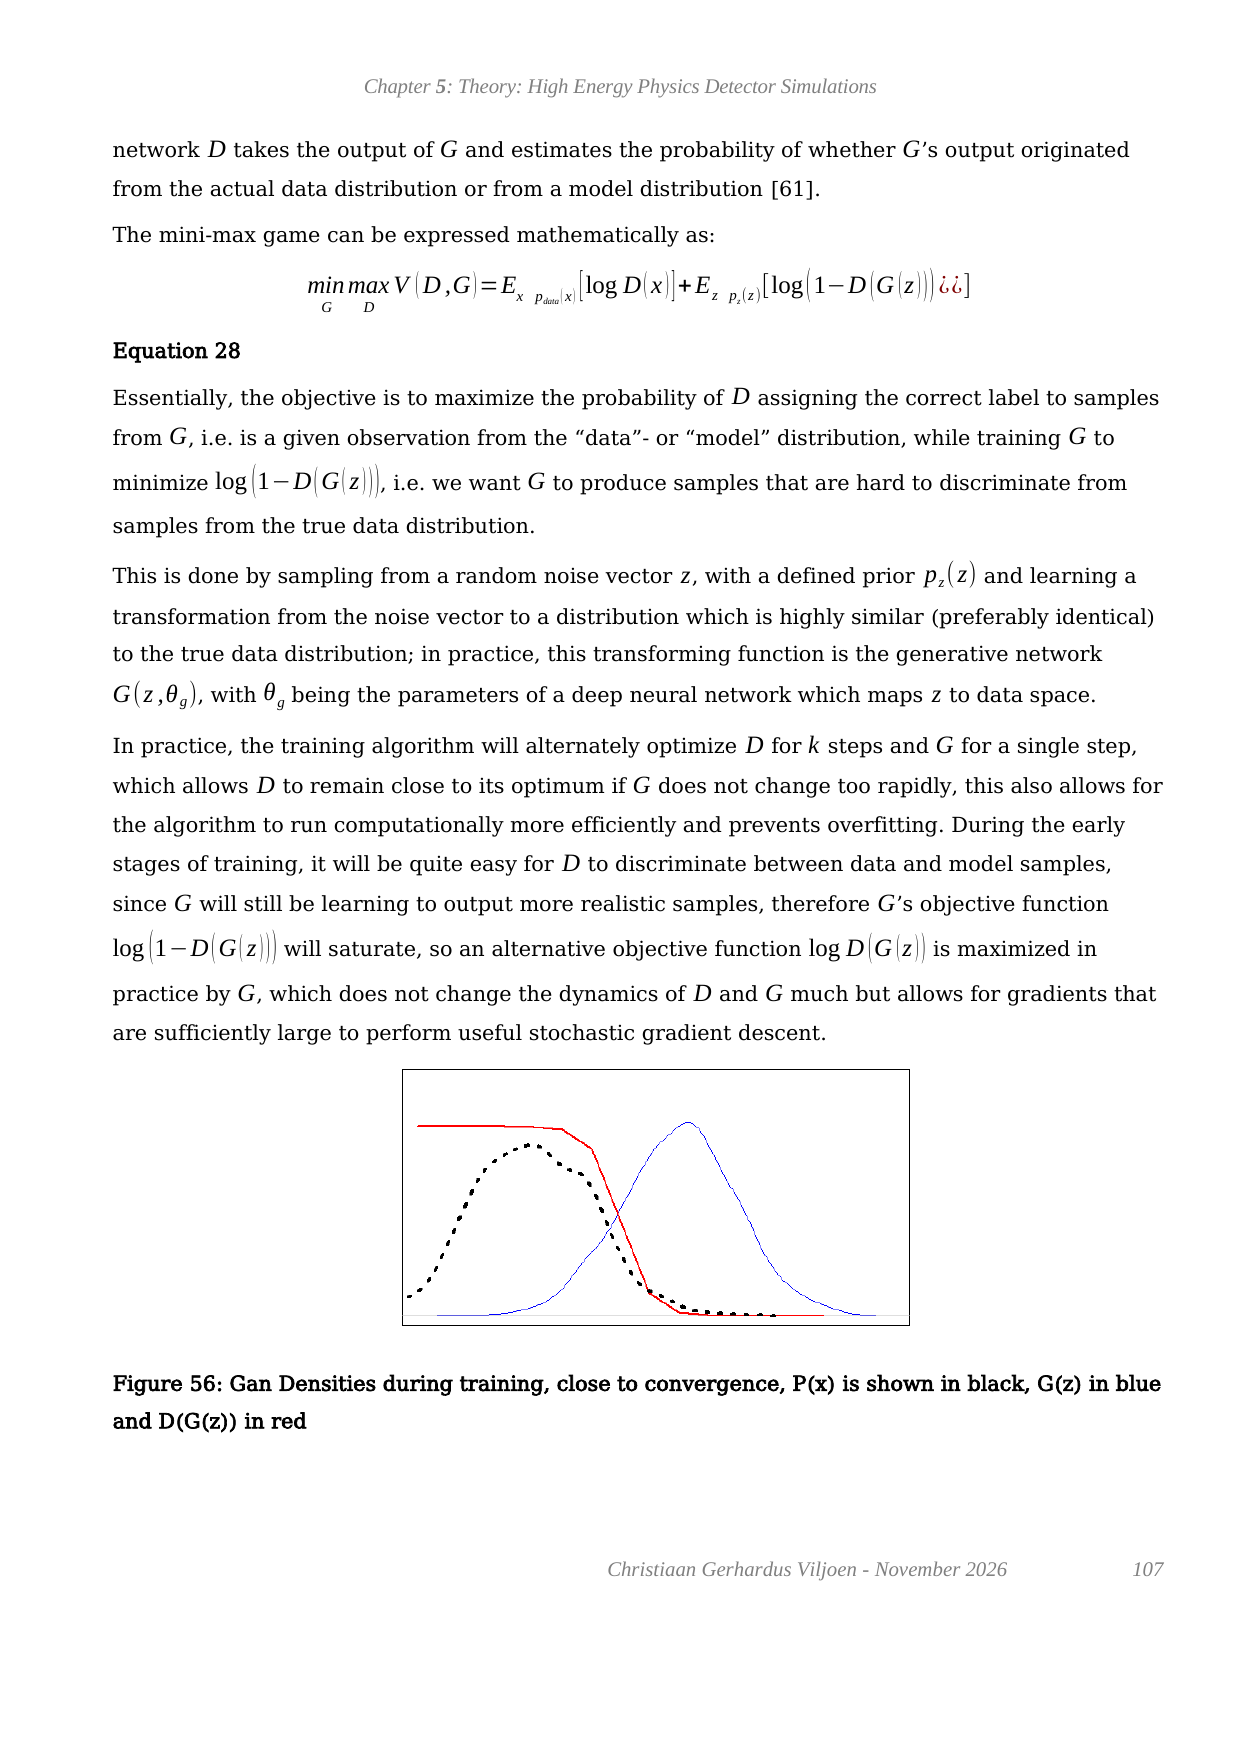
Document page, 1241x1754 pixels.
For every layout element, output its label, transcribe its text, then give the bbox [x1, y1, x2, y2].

text This is done by sampling from a random noise vector , with a defined prior and learning a transformation from the noise vector to a distribution which is highly similar (preferably identical) to the true data distribution; in practice, this transforming function is the generative network , with being the parameters of a deep neural network which maps to data space. [112, 559, 1165, 711]
text Figure 56: Gan Densities during training, close to convergence, P(x) is shown in black, G(z) in blue and D(G(z)) in red [112, 1370, 1165, 1433]
text The mini-max game can be expressed mathematically as: [112, 221, 1165, 246]
text Equation 28 [112, 337, 1165, 362]
picture [334, 1065, 944, 1350]
text Essentially, the objective is to maximize the probability of assigning the correct label to samples from , i.e. is a given observation from the “data”- or “model” distribution, while training to minimize , i.e. we want to produce samples that are hard to discriminate from samples from the true data distribution. [112, 383, 1165, 538]
text In practice, the training algorithm will alternately optimize for steps and for a single step, which allows to remain close to its optimum if does not change too rapidly, this also allows for the algorithm to run computationally more efficiently and prevents overfitting. During the early stages of training, it will be quite easy for to discriminate between data and model samples, since will still be learning to output more realistic samples, therefore ’s objective function will saturate, so an alternative objective function is maximized in practice by , which does not change the dynamics of and much but allows for gradients that are sufficiently large to perform useful stochastic gradient descent. [112, 731, 1165, 1044]
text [112, 135, 1165, 201]
